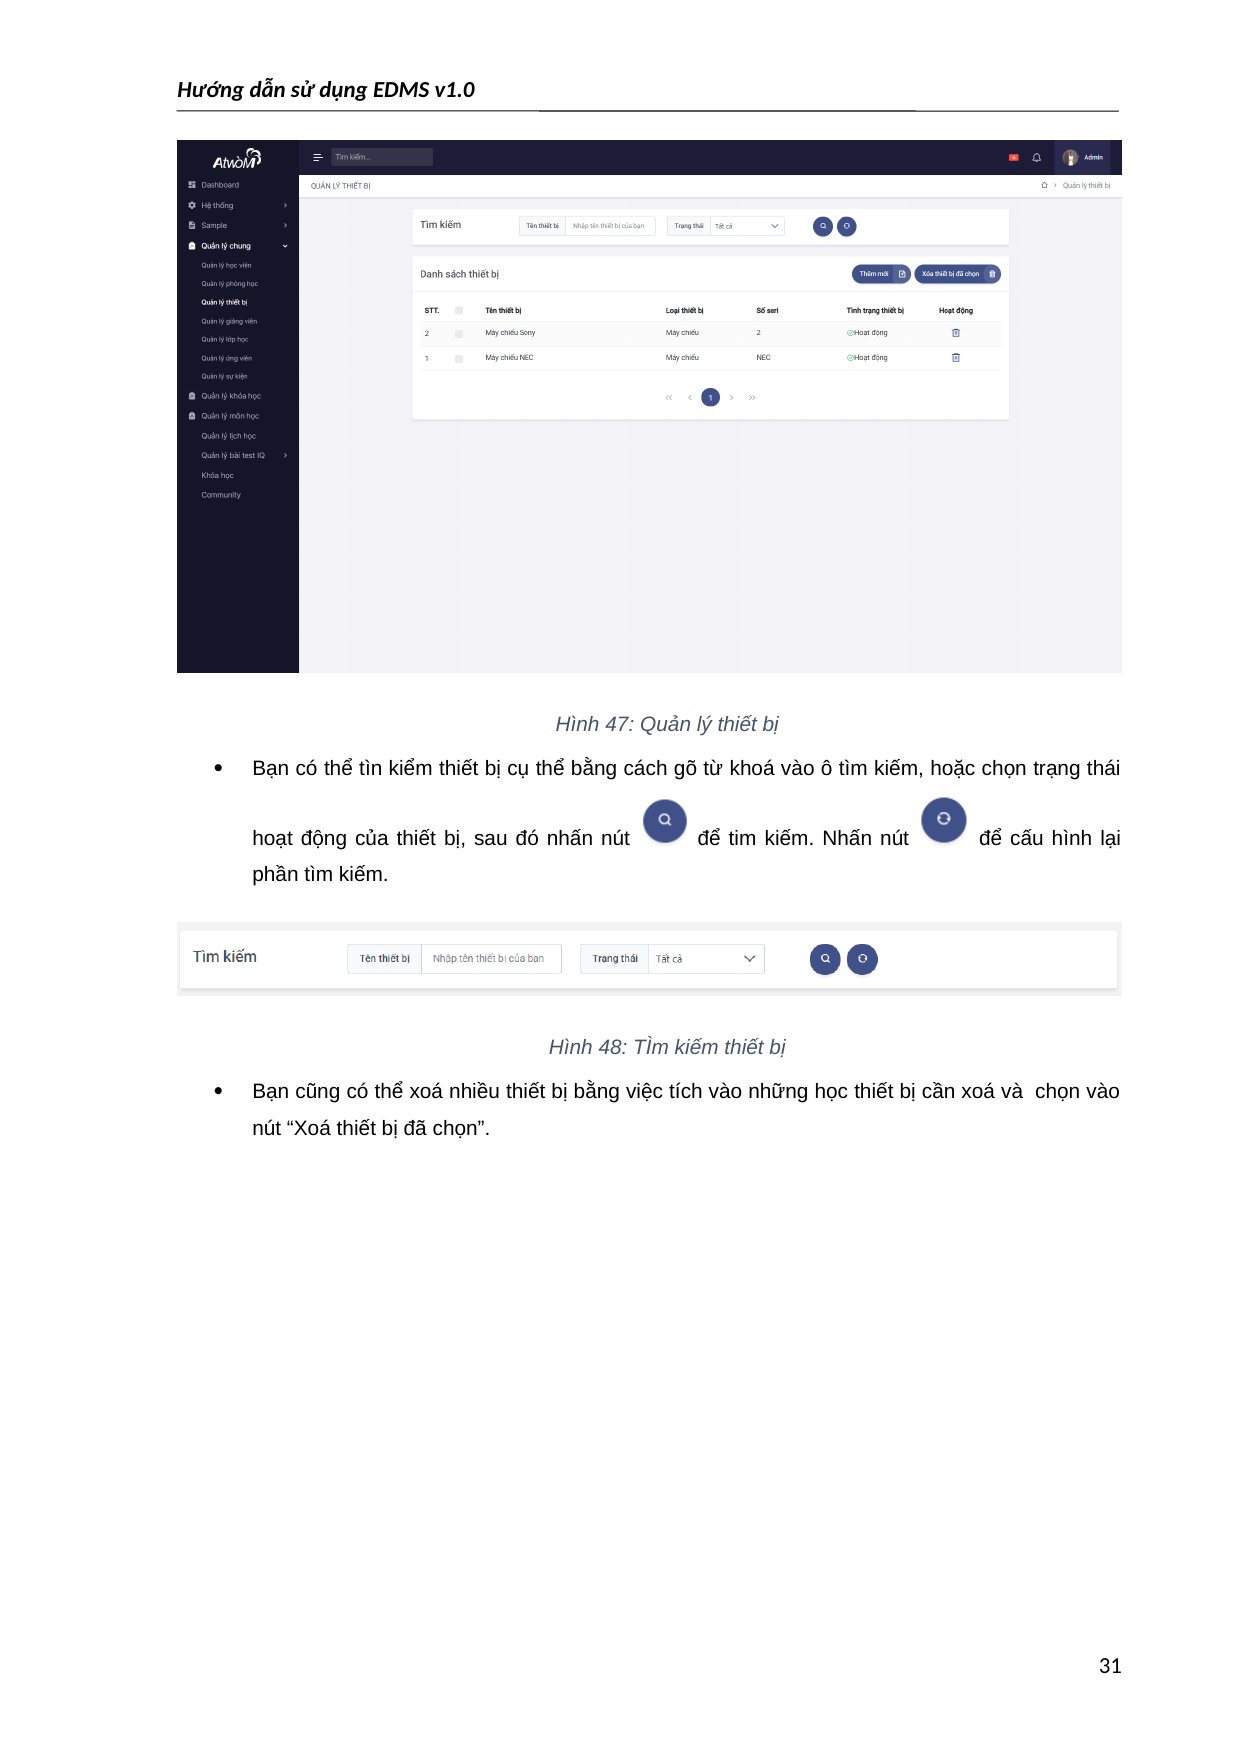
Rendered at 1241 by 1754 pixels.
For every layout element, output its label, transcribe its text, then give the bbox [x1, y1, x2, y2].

picture [177, 140, 1122, 673]
list Bạn có thể tìn kiểm thiết bị cụ thể bằng cách gõ từ khoá vào ô tìm kiếm, hoặc chọn trạng thái hoạt động của thiết bị, sau đó nhấn nút để tim kiếm. Nhấn nút để cấu hình lại phần tìm kiếm. [214, 756, 1122, 886]
text Hình 4.4.1 : Quản lý thiết bị [214, 711, 1122, 735]
list Bạn cũng có thể xoá nhiều thiết bị bằng việc tích vào những học thiết bị cần xoá và chọn vào nút “Xoá thiết bị đã chọn”. [214, 1079, 1122, 1139]
picture [639, 792, 690, 846]
text Hình 4.4.2 : TÌm kiếm thiết bị [214, 1034, 1122, 1058]
picture [917, 792, 971, 846]
picture [177, 922, 1122, 996]
